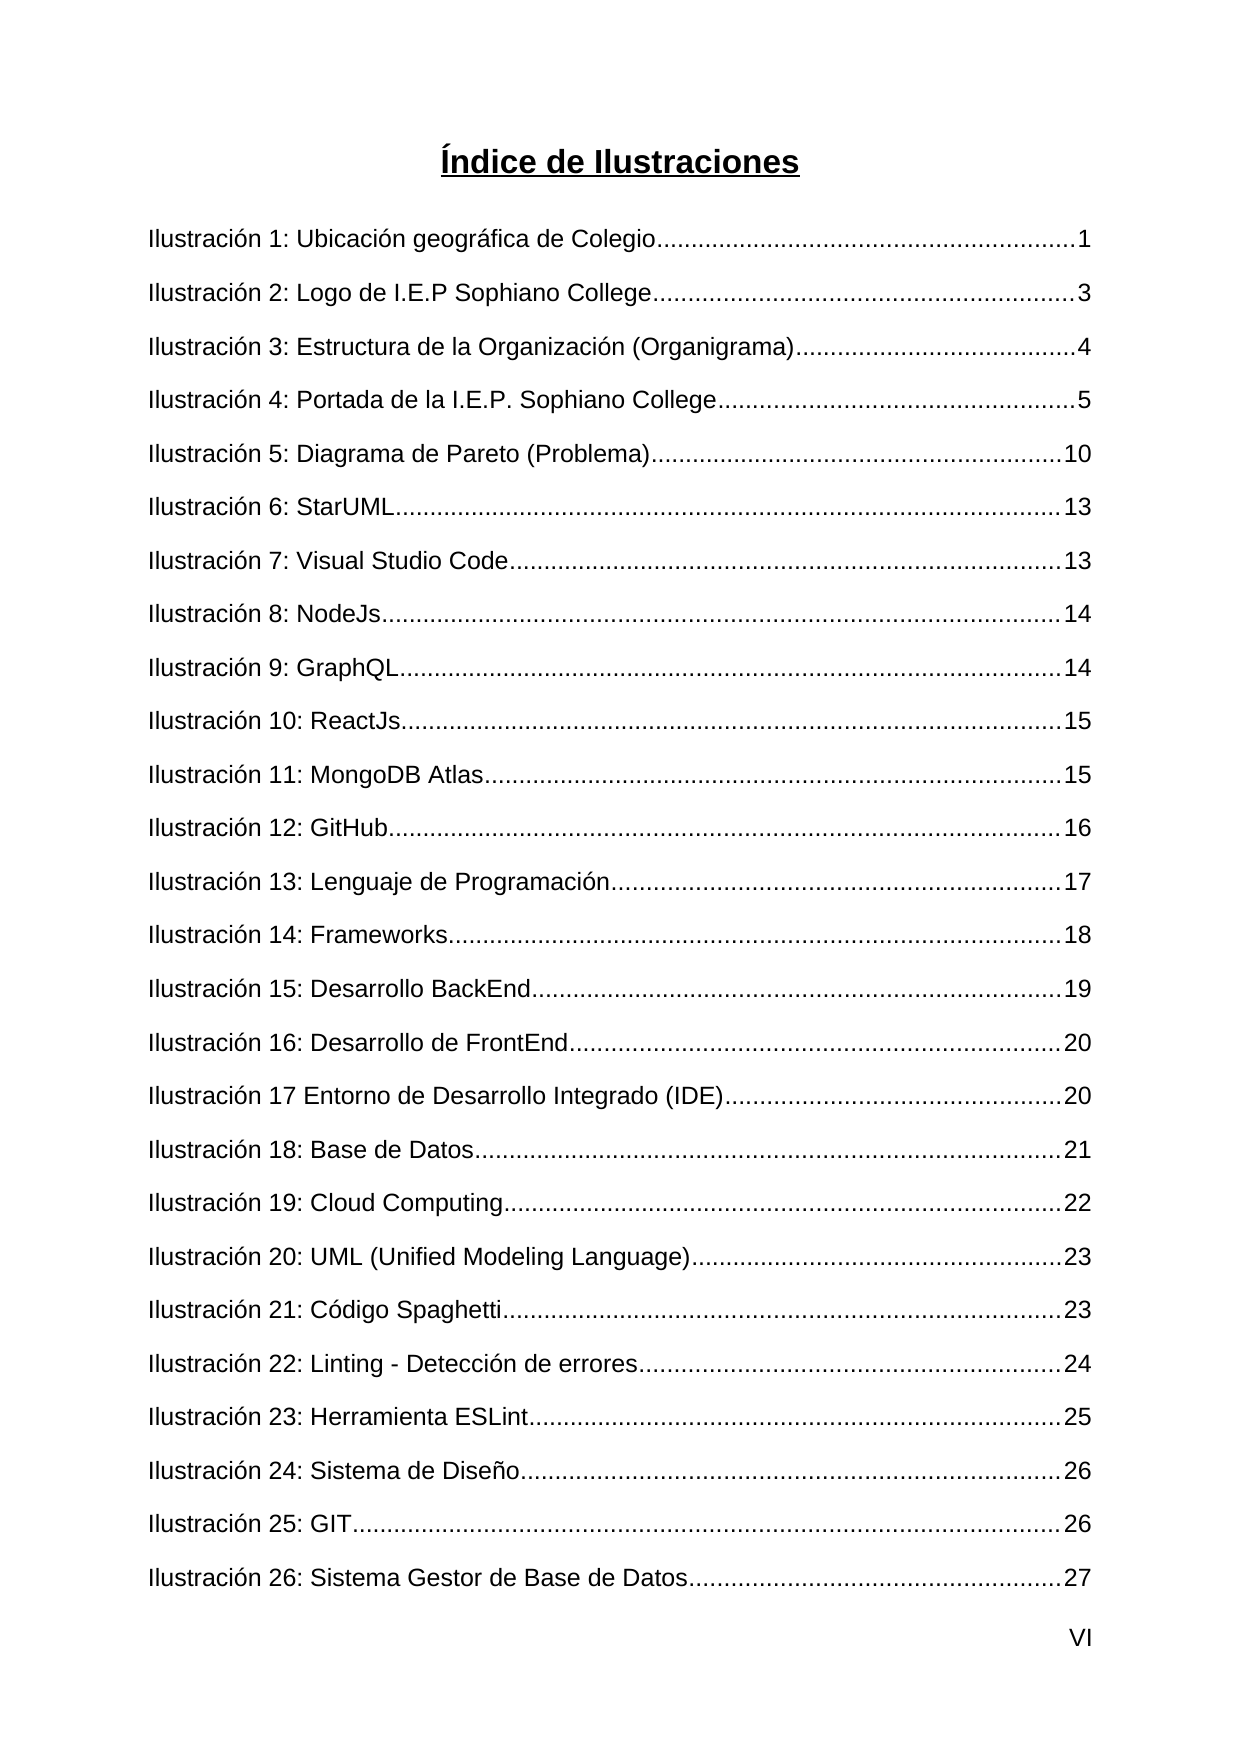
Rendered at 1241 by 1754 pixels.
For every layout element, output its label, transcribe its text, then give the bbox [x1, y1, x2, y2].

text Ilustración 25: GIT 26 [148, 1509, 1092, 1538]
text Ilustración 12: GitHub 16 [148, 813, 1092, 842]
text Ilustración 24: Sistema de Diseño 26 [148, 1456, 1092, 1484]
text Ilustración 11: MongoDB Atlas 15 [148, 760, 1092, 788]
text Ilustración 8: NodeJs 14 [148, 599, 1092, 628]
text Ilustración 20: UML (Unified Modeling Language) 23 [148, 1242, 1092, 1270]
text Ilustración 19: Cloud Computing 22 [148, 1188, 1092, 1217]
text Ilustración 16: Desarrollo de FrontEnd 20 [148, 1027, 1092, 1056]
text Ilustración 14: Frameworks 18 [148, 920, 1092, 949]
text Ilustración 3: Estructura de la Organización (Organigrama) 4 [148, 331, 1092, 360]
text Índice de Ilustraciones [148, 142, 1092, 180]
text Ilustración 9: GraphQL 14 [148, 653, 1092, 681]
text Ilustración 17 Entorno de Desarrollo Integrado (IDE) 20 [148, 1081, 1092, 1110]
text Ilustración 7: Visual Studio Code 13 [148, 546, 1092, 574]
text Ilustración 6: StarUML 13 [148, 492, 1092, 521]
text Ilustración 5: Diagrama de Pareto (Problema) 10 [148, 438, 1092, 467]
text Ilustración 15: Desarrollo BackEnd 19 [148, 974, 1092, 1003]
text Ilustración 1: Ubicación geográfica de Colegio 1 [148, 224, 1092, 253]
text Ilustración 2: Logo de I.E.P Sophiano College 3 [148, 278, 1092, 307]
text Ilustración 26: Sistema Gestor de Base de Datos 27 [148, 1563, 1092, 1592]
text Ilustración 21: Código Spaghetti 23 [148, 1295, 1092, 1324]
text Ilustración 10: ReactJs 15 [148, 706, 1092, 735]
text Ilustración 4: Portada de la I.E.P. Sophiano College 5 [148, 385, 1092, 414]
text Ilustración 18: Base de Datos 21 [148, 1134, 1092, 1163]
text Ilustración 13: Lenguaje de Programación 17 [148, 867, 1092, 896]
text Ilustración 23: Herramienta ESLint 25 [148, 1402, 1092, 1431]
text Ilustración 22: Linting - Detección de errores 24 [148, 1349, 1092, 1377]
